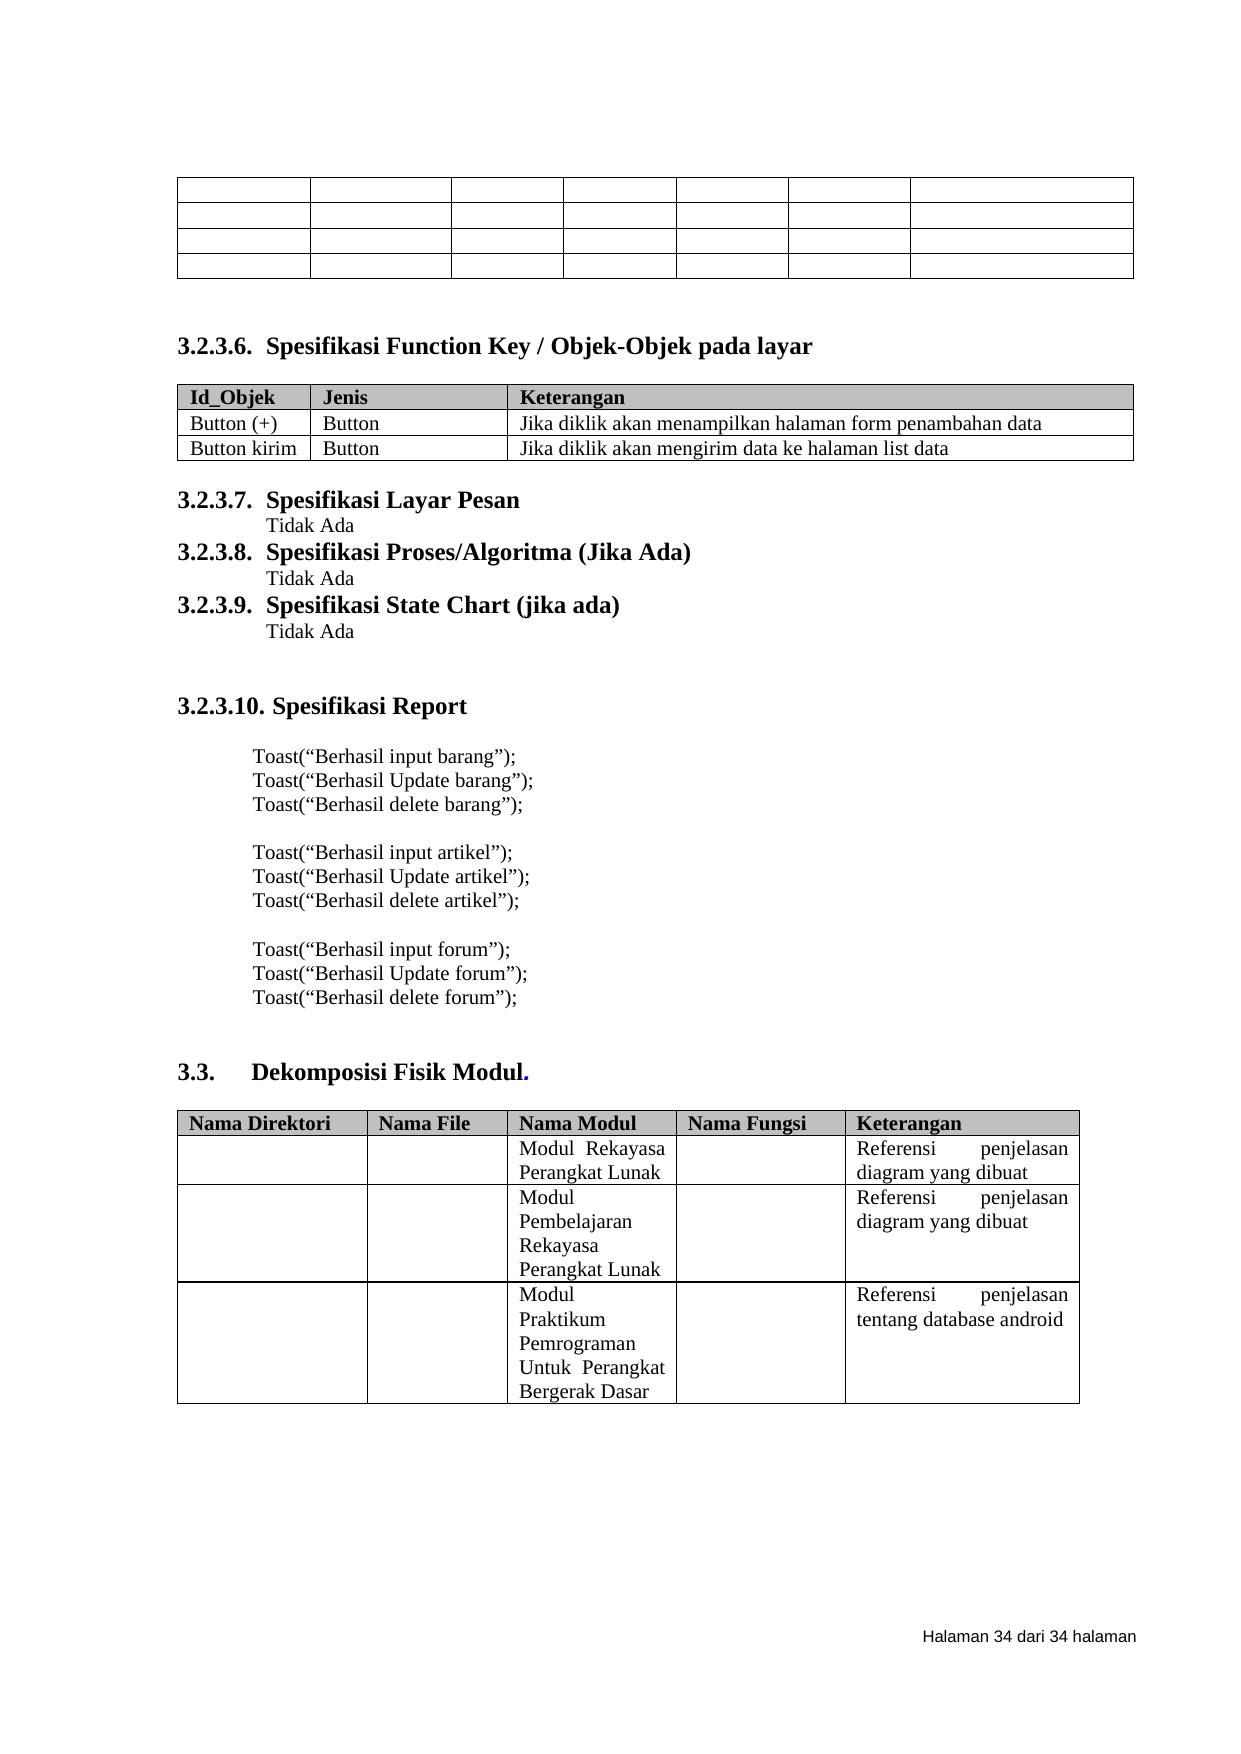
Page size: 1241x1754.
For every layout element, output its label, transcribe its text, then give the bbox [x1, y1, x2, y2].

table_header Keterangan [846, 1111, 1079, 1135]
text Tidak Ada [266, 566, 1122, 590]
table_cell [677, 1185, 845, 1281]
table_cell Modul Praktikum Pemrograman Untuk Perangkat Bergerak Dasar [508, 1283, 676, 1403]
list Toast(“Berhasil Update forum”); [252, 961, 1122, 985]
table_cell [178, 178, 310, 202]
list Toast(“Berhasil Update artikel”); [252, 864, 1122, 888]
table_header Nama Direktori [178, 1111, 367, 1135]
table_header Nama File [368, 1111, 507, 1135]
table_cell [178, 229, 310, 252]
table_cell [178, 203, 310, 227]
table_cell [677, 229, 788, 252]
subtitle Spesifikasi Function Key / Objek-Objek pada layar [177, 331, 1122, 360]
subtitle Spesifikasi Report [177, 691, 1122, 720]
table_cell Jika diklik akan mengirim data ke halaman list data [508, 436, 1133, 459]
table_cell [452, 229, 563, 252]
table_cell Modul Rekayasa Perangkat Lunak [508, 1136, 676, 1184]
table_cell [677, 254, 788, 278]
table_header Jenis [311, 385, 507, 409]
table_cell [911, 178, 1133, 202]
table_cell Button kirim [178, 436, 310, 459]
table_cell [789, 229, 910, 252]
table_cell [368, 1136, 507, 1184]
subtitle Spesifikasi State Chart (jika ada) [177, 590, 1122, 619]
list Toast(“Berhasil input forum”); [252, 937, 1122, 961]
table_cell [368, 1185, 507, 1281]
subtitle Dekomposisi Fisik Modul. [177, 1057, 1122, 1086]
table_cell [452, 178, 563, 202]
table_cell [789, 254, 910, 278]
table_cell [911, 254, 1133, 278]
table_header Nama Modul [508, 1111, 676, 1135]
table_cell [789, 203, 910, 227]
text Tidak Ada [266, 513, 1122, 537]
table_cell [564, 229, 676, 252]
table_cell Button [311, 410, 507, 434]
table_cell Button (+) [178, 410, 310, 434]
list Toast(“Berhasil delete forum”); [252, 985, 1122, 1009]
list Toast(“Berhasil delete artikel”); [252, 888, 1122, 912]
table_cell [178, 1136, 367, 1184]
list Toast(“Berhasil delete barang”); [252, 792, 1122, 816]
table_cell [311, 203, 451, 227]
table_header Id_Objek [178, 385, 310, 409]
table_header Nama Fungsi [677, 1111, 845, 1135]
table_cell [911, 203, 1133, 227]
table_cell [677, 203, 788, 227]
list Tidak Ada [266, 619, 1122, 643]
list Toast(“Berhasil input artikel”); [252, 840, 1122, 864]
table_cell [911, 229, 1133, 252]
table_cell [178, 1283, 367, 1403]
subtitle Spesifikasi Proses/Algoritma (Jika Ada) [177, 537, 1122, 566]
list Toast(“Berhasil Update barang”); [252, 768, 1122, 792]
table_cell [677, 1136, 845, 1184]
table_cell Referensi penjelasan tentang database android [846, 1283, 1079, 1403]
table_header Keterangan [508, 385, 1133, 409]
table_cell [564, 178, 676, 202]
table_cell [564, 254, 676, 278]
table_cell [564, 203, 676, 227]
table_cell Button [311, 436, 507, 459]
table_cell [178, 1185, 367, 1281]
table_cell [311, 254, 451, 278]
table_cell Jika diklik akan menampilkan halaman form penambahan data [508, 410, 1133, 434]
table_cell [178, 254, 310, 278]
table_cell [311, 178, 451, 202]
table_cell [452, 203, 563, 227]
table_cell [677, 1283, 845, 1403]
table_cell [789, 178, 910, 202]
table_cell [677, 178, 788, 202]
table_cell Referensi penjelasan diagram yang dibuat [846, 1136, 1079, 1184]
list Toast(“Berhasil input barang”); [252, 744, 1122, 768]
table_cell Modul Pembelajaran Rekayasa Perangkat Lunak [508, 1185, 676, 1281]
table_cell Referensi penjelasan diagram yang dibuat [846, 1185, 1079, 1281]
table_cell [368, 1283, 507, 1403]
table_cell [311, 229, 451, 252]
subtitle Spesifikasi Layar Pesan [177, 485, 1122, 513]
table_cell [452, 254, 563, 278]
